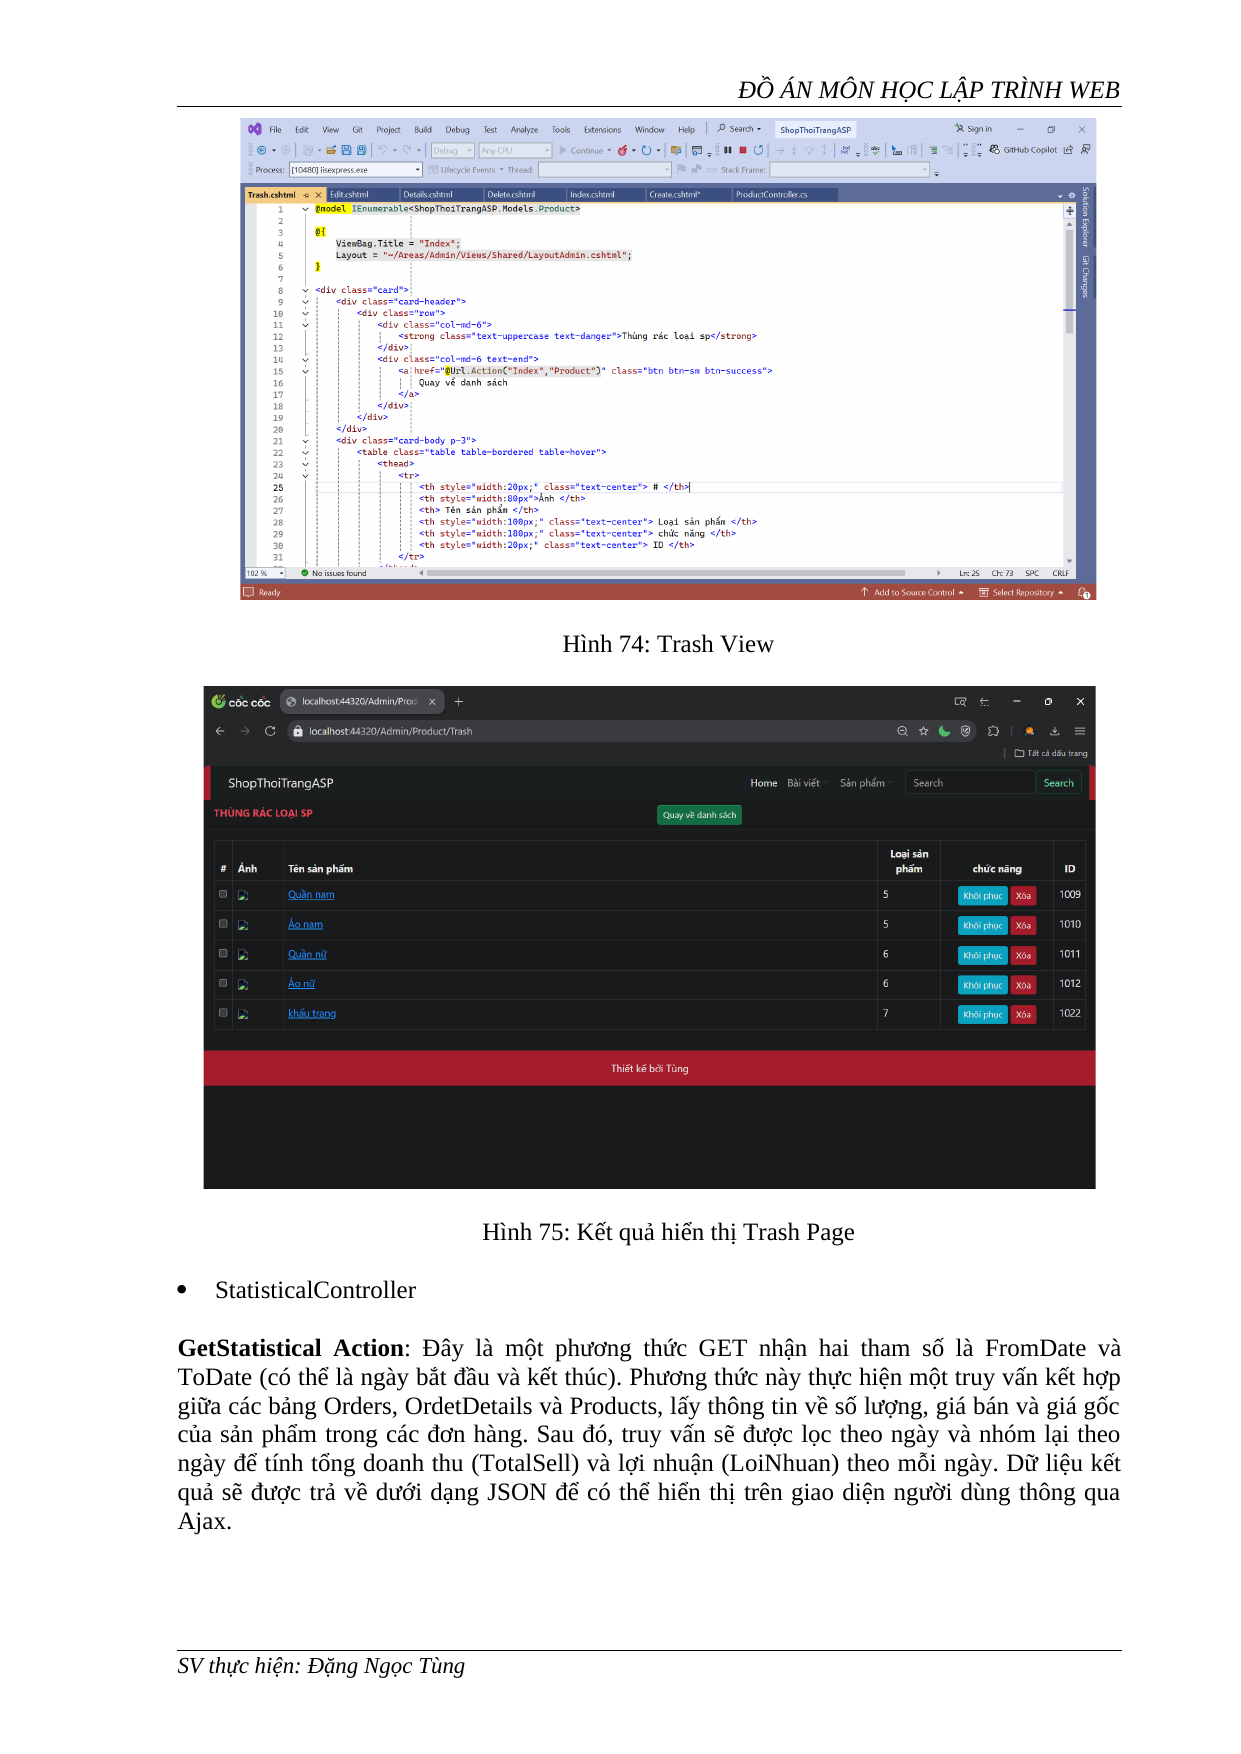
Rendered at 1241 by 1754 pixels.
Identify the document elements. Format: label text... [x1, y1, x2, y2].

text Hình 75: Kết quả hiển thị Trash Page [215, 1217, 1122, 1246]
picture [203, 686, 1096, 1189]
text GetStatistical Action: Đây là một phương thức GET nhận hai tham số là FromDate và ToDate (có thể là ngày bắt đầu và kết thúc). Phương thức này thực hiện một truy vấn kết hợp giữa các bảng Orders, OrdetDetails và Products, lấy thông tin về số lượng, giá bán và giá gốc của sản phẩm trong các đơn hàng. Sau đó, truy vấn sẽ được lọc theo ngày và nhóm lại theo ngày để tính tổng doanh thu (TotalSell) và lợi nhuận (LoiNhuan) theo mỗi ngày. Dữ liệu kết quả sẽ được trả về dưới dạng JSON để có thể hiển thị trên giao diện người dùng thông qua Ajax. [177, 1333, 1122, 1534]
list StatisticalController [177, 1275, 1122, 1304]
text Hình 74: Trash View [215, 629, 1122, 657]
picture [240, 118, 1097, 600]
